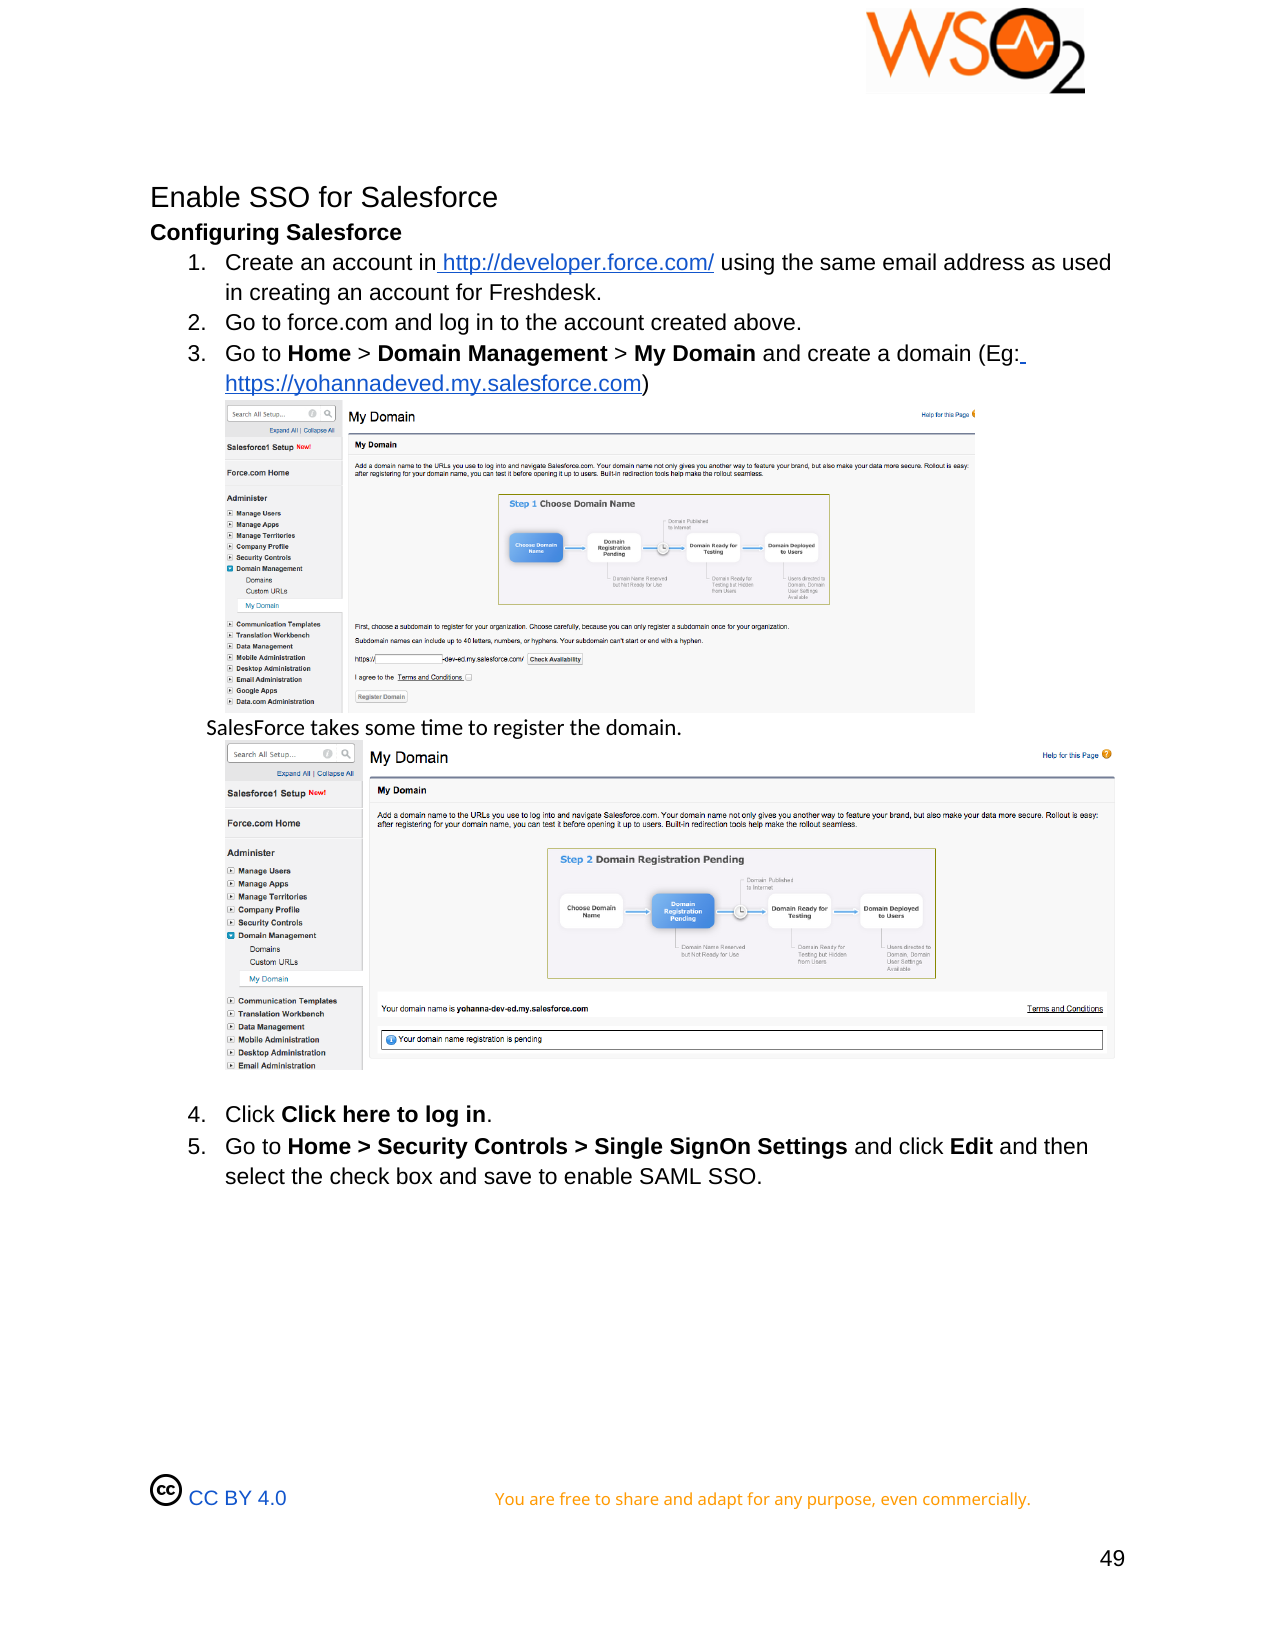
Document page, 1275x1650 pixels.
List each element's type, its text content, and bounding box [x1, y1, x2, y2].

text SalesForce takes some time to register the domain. [206, 713, 1125, 741]
text Enable SSO for Salesforce [150, 180, 1125, 214]
list Go to Home > Security Controls > Single Sign­On Settings and click Edit and then select the check box and save to enable SAML SSO. [187, 1133, 1125, 1189]
list Click Click here to log in. [187, 1101, 1125, 1128]
text Configuring Salesforce [150, 219, 1125, 245]
picture [150, 1474, 182, 1506]
picture [225, 740, 1115, 1070]
list Go to force.com and log in to the account created above. [187, 309, 1125, 336]
list Create an account in http://developer.force.com/ using the same email address as used in creating an account for Freshdesk. [187, 249, 1125, 306]
picture [225, 400, 975, 713]
picture [865, 7, 1085, 94]
list Go to Home > Domain Management > My Domain and create a domain (Eg: https://yohanna­dev­ed.my.salesforce.com) [187, 339, 1125, 396]
